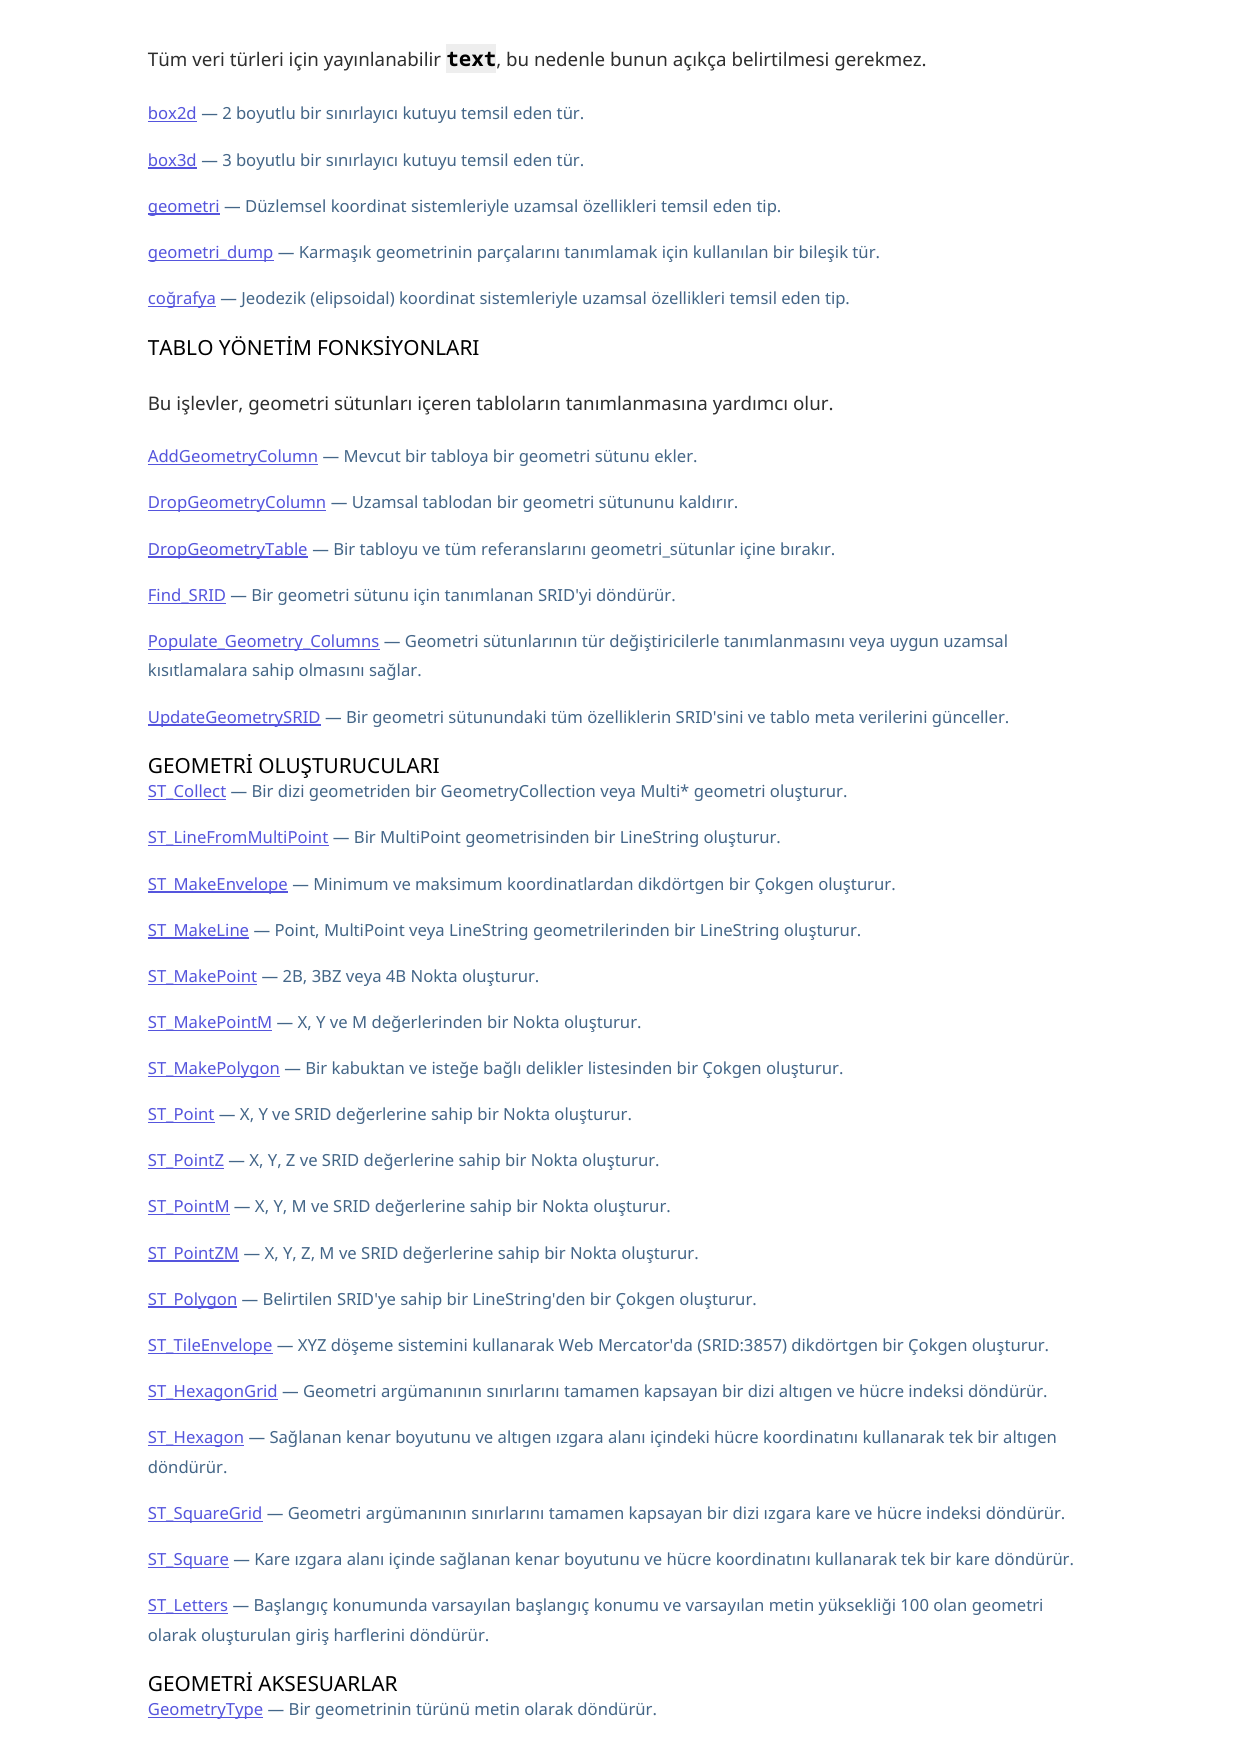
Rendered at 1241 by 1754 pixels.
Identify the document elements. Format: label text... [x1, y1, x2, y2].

text UpdateGeometrySRID — Bir geometri sütunundaki tüm özelliklerin SRID'sini ve tablo meta verilerini günceller. [148, 705, 1093, 728]
text ST_MakeEnvelope — Minimum ve maksimum koordinatlardan dikdörtgen bir Çokgen oluşturur. [148, 872, 1093, 895]
text box2d — 2 boyutlu bir sınırlayıcı kutuyu temsil eden tür. [148, 102, 1093, 125]
text geometri_dump — Karmaşık geometrinin parçalarını tanımlamak için kullanılan bir bileşik tür. [148, 240, 1093, 263]
text DropGeometryTable — Bir tabloyu ve tüm referanslarını geometri_sütunlar içine bırakır. [148, 537, 1093, 560]
text geometri — Düzlemsel koordinat sistemleriyle uzamsal özellikleri temsil eden tip. [148, 194, 1093, 217]
text Find_SRID — Bir geometri sütunu için tanımlanan SRID'yi döndürür. [148, 583, 1093, 606]
text Bu işlevler, geometri sütunları içeren tabloların tanımlanmasına yardımcı olur. [148, 390, 1093, 416]
text Tüm veri türleri için yayınlanabilir text, bu nedenle bunun açıkça belirtilmesi gerekmez. [496, 44, 1093, 73]
text ST_MakeLine — Point, MultiPoint veya LineString geometrilerinden bir LineString oluşturur. [148, 918, 1093, 941]
text AddGeometryColumn — Mevcut bir tabloya bir geometri sütunu ekler. [148, 445, 1093, 468]
text ST_HexagonGrid — Geometri argümanının sınırlarını tamamen kapsayan bir dizi altıgen ve hücre indeksi döndürür. [148, 1380, 1093, 1402]
subtitle Geometri Aksesuarlar [148, 1669, 1093, 1698]
text ST_LineFromMultiPoint — Bir MultiPoint geometrisinden bir LineString oluşturur. [148, 826, 1093, 849]
text ST_PointM — X, Y, M ve SRID değerlerine sahip bir Nokta oluşturur. [148, 1195, 1093, 1218]
text ST_PointZM — X, Y, Z, M ve SRID değerlerine sahip bir Nokta oluşturur. [148, 1241, 1093, 1264]
text ST_MakePolygon — Bir kabuktan ve isteğe bağlı delikler listesinden bir Çokgen oluşturur. [148, 1057, 1093, 1079]
text Tüm veri türleri için yayınlanabilir text, bu nedenle bunun açıkça belirtilmesi gerekmez. [148, 44, 446, 73]
text Populate_Geometry_Columns — Geometri sütunlarının tür değiştiricilerle tanımlanmasını veya uygun uzamsal kısıtlamalara sahip olmasını sağlar. [148, 629, 1093, 682]
text GeometryType — Bir geometrinin türünü metin olarak döndürür. [148, 1698, 1093, 1721]
subtitle Tablo Yönetim Fonksiyonları [148, 333, 1093, 361]
text ST_TileEnvelope — XYZ döşeme sistemini kullanarak Web Mercator'da (SRID:3857) dikdörtgen bir Çokgen oluşturur. [148, 1333, 1093, 1356]
text coğrafya — Jeodezik (elipsoidal) koordinat sistemleriyle uzamsal özellikleri temsil eden tip. [148, 287, 1093, 309]
text ST_Point — X, Y ve SRID değerlerine sahip bir Nokta oluşturur. [148, 1103, 1093, 1126]
text box3d — 3 boyutlu bir sınırlayıcı kutuyu temsil eden tür. [148, 148, 1093, 171]
text DropGeometryColumn — Uzamsal tablodan bir geometri sütununu kaldırır. [148, 491, 1093, 514]
text ST_Square — Kare ızgara alanı içinde sağlanan kenar boyutunu ve hücre koordinatını kullanarak tek bir kare döndürür. [148, 1548, 1093, 1570]
text ST_Collect — Bir dizi geometriden bir GeometryCollection veya Multi* geometri oluşturur. [148, 780, 1093, 802]
text ST_Polygon — Belirtilen SRID'ye sahip bir LineString'den bir Çokgen oluşturur. [148, 1287, 1093, 1310]
text ST_PointZ — X, Y, Z ve SRID değerlerine sahip bir Nokta oluşturur. [148, 1149, 1093, 1172]
text ST_MakePoint — 2B, 3BZ veya 4B Nokta oluşturur. [148, 964, 1093, 987]
text ST_Letters — Başlangıç ​​konumunda varsayılan başlangıç ​​konumu ve varsayılan metin yüksekliği 100 olan geometri olarak oluşturulan giriş harflerini döndürür. [148, 1594, 1093, 1646]
subtitle Geometri Oluşturucuları [148, 751, 1093, 780]
text ST_SquareGrid — Geometri argümanının sınırlarını tamamen kapsayan bir dizi ızgara kare ve hücre indeksi döndürür. [148, 1501, 1093, 1524]
text ST_MakePointM — X, Y ve M değerlerinden bir Nokta oluşturur. [148, 1011, 1093, 1033]
text ST_Hexagon — Sağlanan kenar boyutunu ve altıgen ızgara alanı içindeki hücre koordinatını kullanarak tek bir altıgen döndürür. [148, 1426, 1093, 1478]
